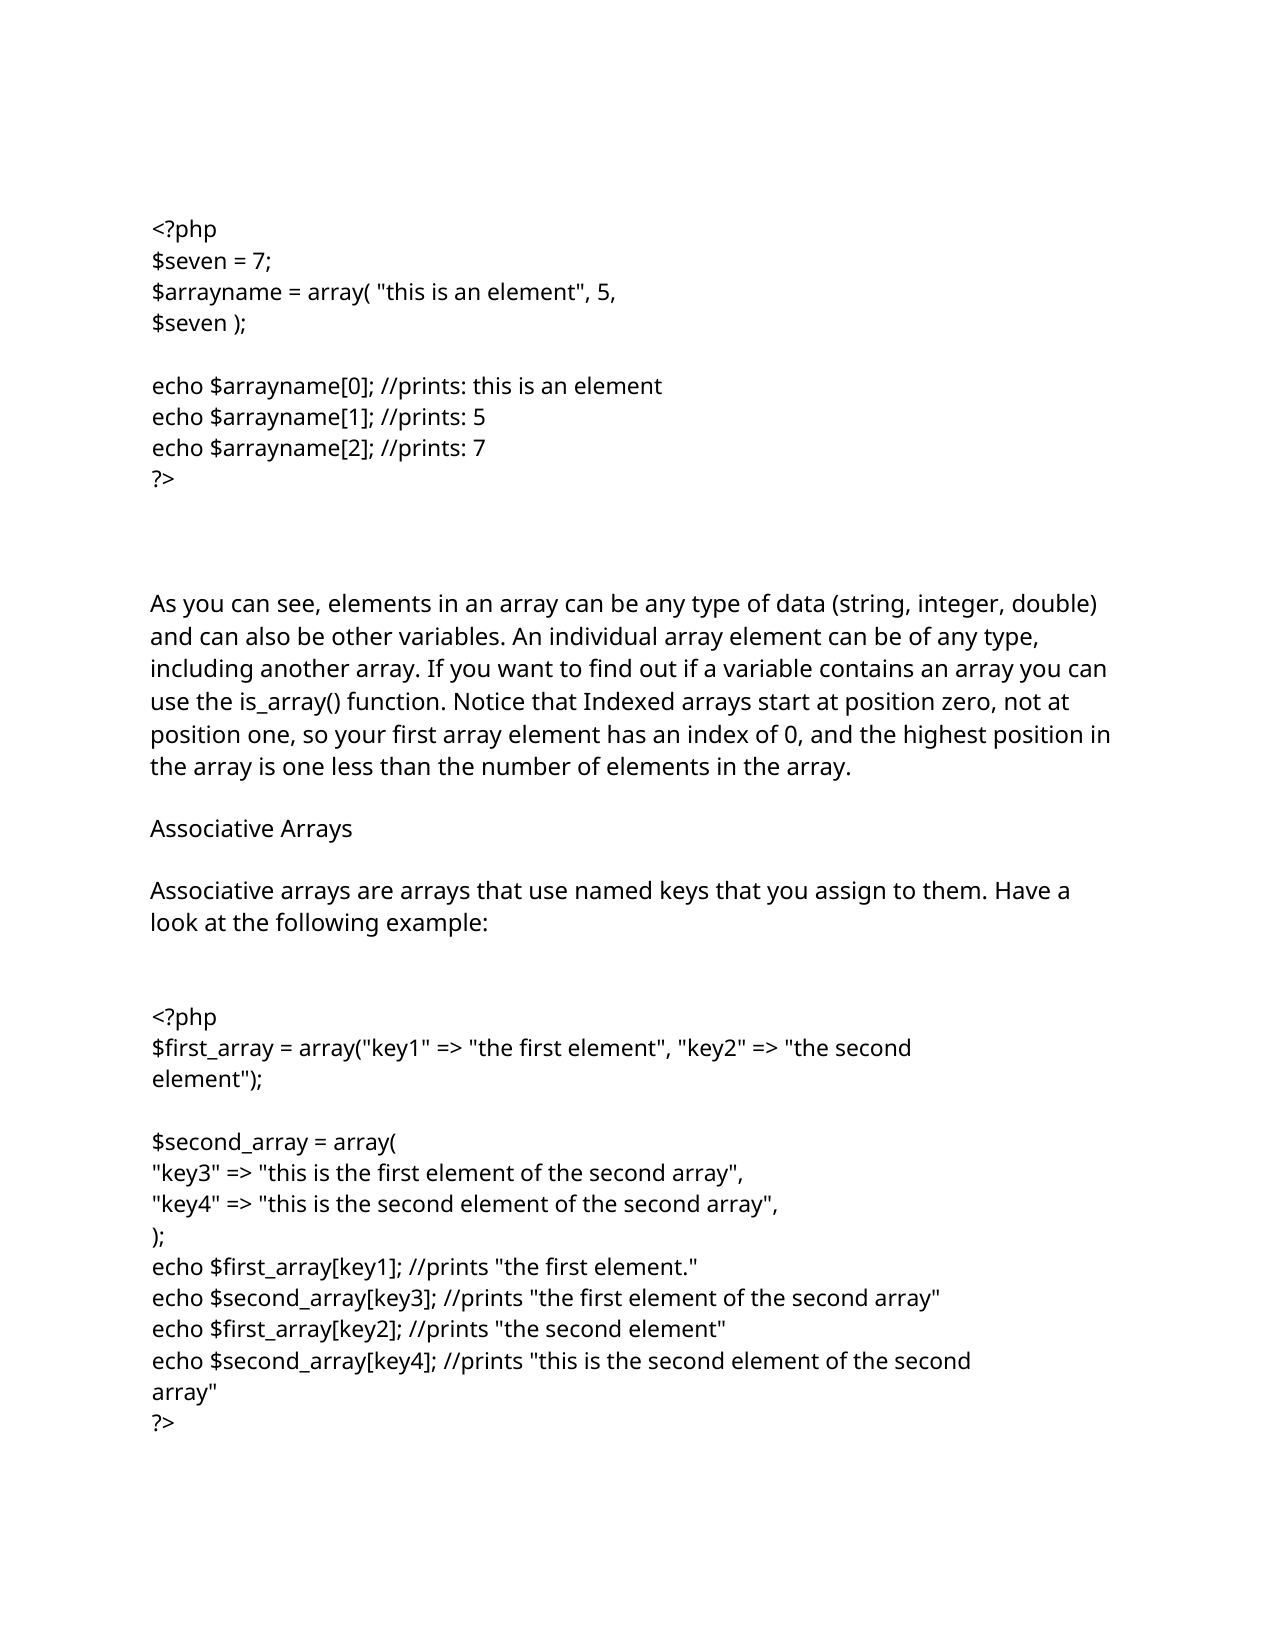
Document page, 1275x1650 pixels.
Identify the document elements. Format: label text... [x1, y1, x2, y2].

table_header <?php $seven = 7; $arrayname = array( "this is an element", 5, $seven ); echo $arrayname[0]; //prints: this is an element echo $arrayname[1]; //prints: 5 echo $arrayname[2]; //prints: 7 ?> [150, 212, 710, 496]
text Associative arrays are arrays that use named keys that you assign to them. Have a look at the following example: [150, 874, 1125, 939]
text Associative Arrays [150, 812, 1125, 844]
table_header <?php $first_array = array("key1" => "the first element", "key2" => "the second element"); $second_array = array( "key3" => "this is the first element of the second array", "key4" => "this is the second element of the second array", ); echo $first_array[key1]; //prints "the first element." echo $second_array[key3]; //prints "the first element of the second array" echo $first_array[key2]; //prints "the second element" echo $second_array[key4]; //prints "this is the second element of the second array" ?> [150, 968, 1025, 1440]
text As you can see, elements in an array can be any type of data (string, integer, double) and can also be other variables. An individual array element can be of any type, including another array. If you want to find out if a variable contains an array you can use the is_array() function. Notice that Indexed arrays start at position zero, not at position one, so your first array element has an index of 0, and the highest position in the array is one less than the number of elements in the array. [150, 587, 1125, 783]
